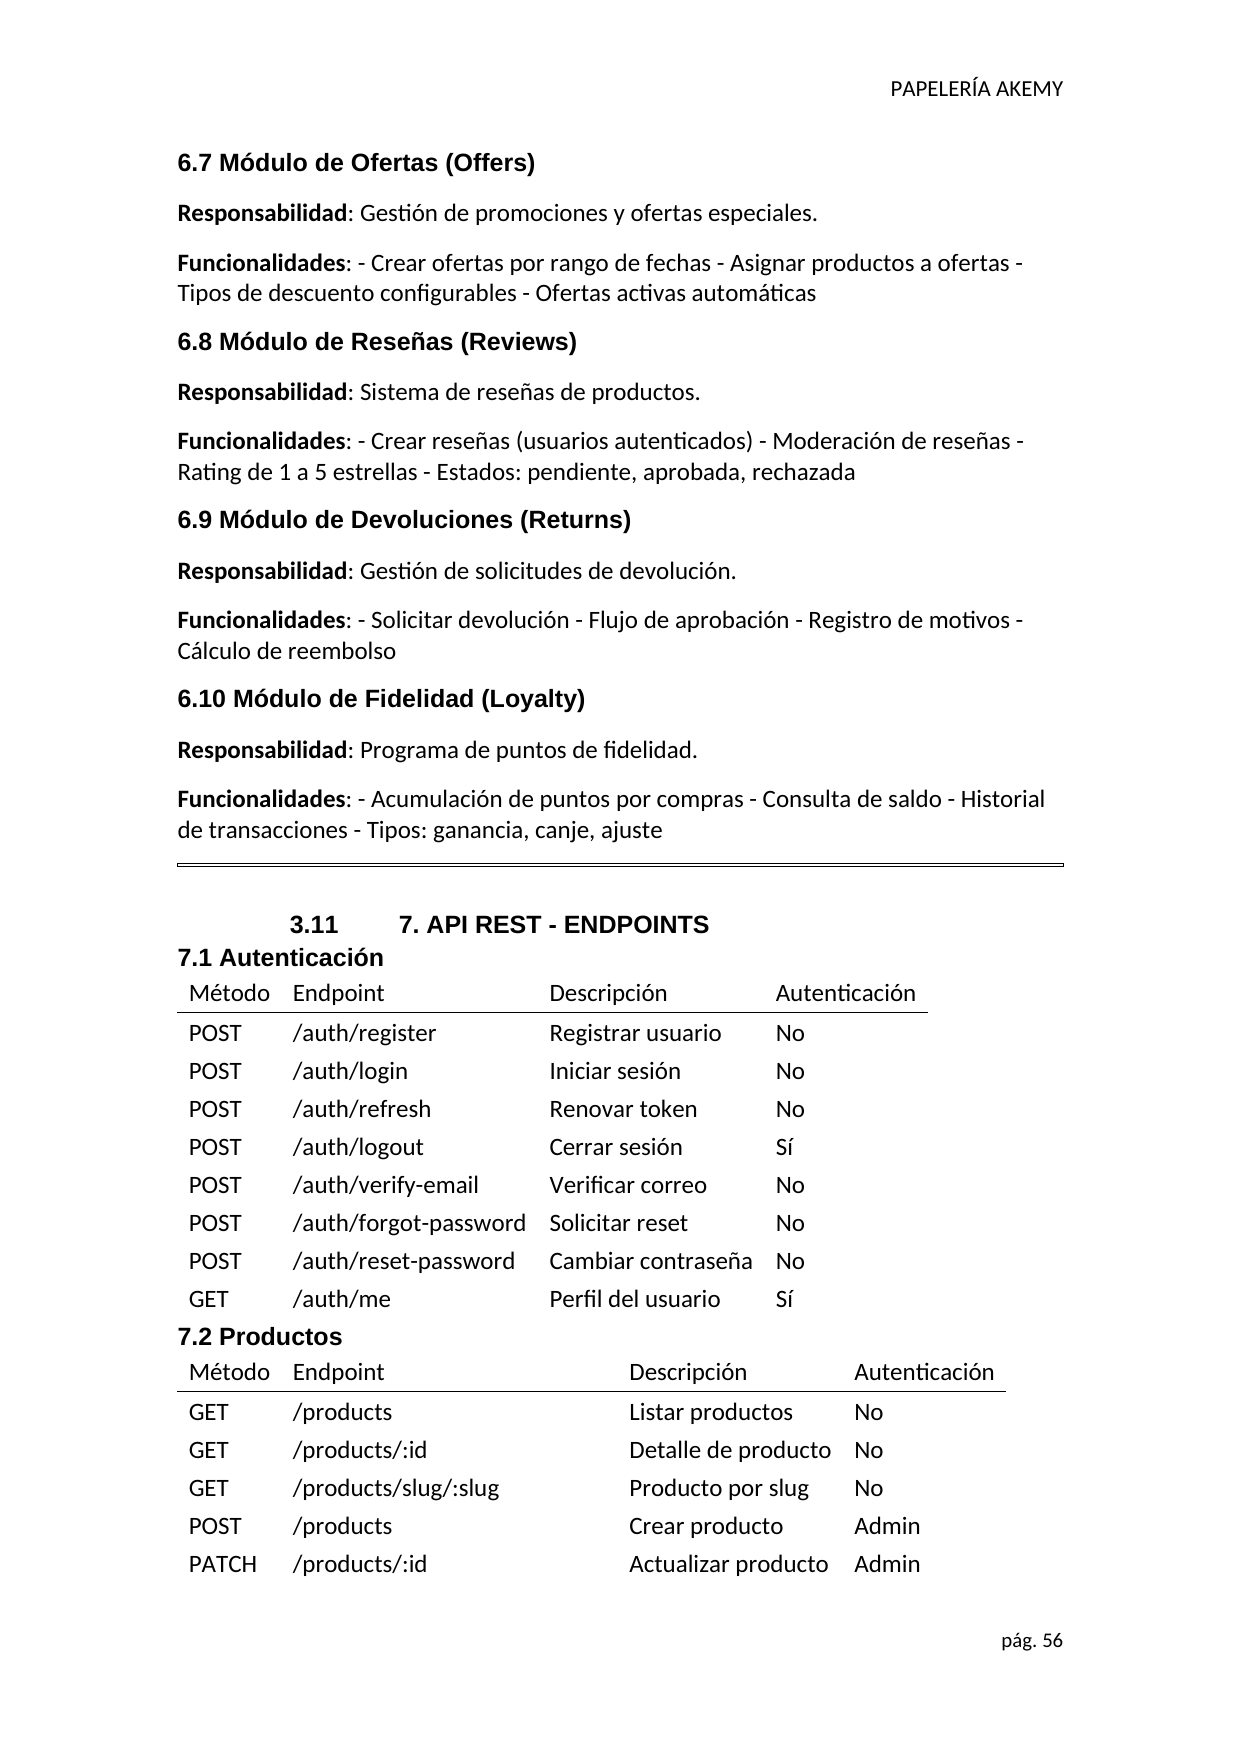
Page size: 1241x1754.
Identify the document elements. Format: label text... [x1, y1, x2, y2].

table_cell Iniciar sesión [538, 1051, 764, 1089]
text Funcionalidades: - Crear reseñas (usuarios autenticados) - Moderación de reseñas - Rating de 1 a 5 estrellas - Estados: pendiente, aprobada, rechazada [177, 426, 1063, 487]
table_header Autenticación [764, 974, 928, 1012]
table_header Descripción [618, 1353, 843, 1391]
table_cell /auth/login [281, 1051, 538, 1089]
table_cell /products [281, 1506, 618, 1544]
table_cell /products [281, 1392, 618, 1430]
subtitle 6.7 Módulo de Ofertas (Offers) [177, 148, 1063, 176]
table_cell No [764, 1013, 928, 1051]
subtitle 6.9 Módulo de Devoluciones (Returns) [177, 505, 1063, 534]
table_cell No [764, 1242, 928, 1279]
text Funcionalidades: - Crear ofertas por rango de fechas - Asignar productos a ofertas - Tipos de descuento configurables - Ofertas activas automáticas [177, 247, 1063, 308]
table_cell No [764, 1204, 928, 1242]
text Responsabilidad: Gestión de solicitudes de devolución. [177, 555, 1063, 586]
table_cell Crear producto [618, 1506, 843, 1544]
table_cell No [764, 1166, 928, 1203]
table_header Endpoint [281, 974, 538, 1012]
table_cell POST [177, 1013, 281, 1051]
table_cell Sí [764, 1280, 928, 1318]
table_header Método [177, 974, 281, 1012]
table_cell GET [177, 1430, 281, 1468]
table_cell POST [177, 1242, 281, 1279]
table_cell /auth/reset-password [281, 1242, 538, 1279]
table_cell Listar productos [618, 1392, 843, 1430]
table_cell GET [177, 1469, 281, 1506]
table_cell Verificar correo [538, 1166, 764, 1203]
subtitle 7.2 Productos [177, 1322, 1063, 1351]
table_cell Admin [843, 1545, 1006, 1582]
table_cell GET [177, 1392, 281, 1430]
table_cell /auth/refresh [281, 1090, 538, 1127]
table_cell No [843, 1430, 1006, 1468]
table_cell /auth/logout [281, 1128, 538, 1166]
table_cell /auth/register [281, 1013, 538, 1051]
table_cell /products/:id [281, 1545, 618, 1582]
table_header Autenticación [843, 1353, 1006, 1391]
text Responsabilidad: Programa de puntos de fidelidad. [177, 734, 1063, 764]
table_cell /auth/verify-email [281, 1166, 538, 1203]
table_cell Cerrar sesión [538, 1128, 764, 1166]
text Responsabilidad: Gestión de promociones y ofertas especiales. [177, 197, 1063, 228]
table_header Endpoint [281, 1353, 618, 1391]
table_cell No [764, 1090, 928, 1127]
table_cell No [843, 1392, 1006, 1430]
text Responsabilidad: Sistema de reseñas de productos. [177, 376, 1063, 407]
text Funcionalidades: - Acumulación de puntos por compras - Consulta de saldo - Historial de transacciones - Tipos: ganancia, canje, ajuste [177, 783, 1063, 844]
table_cell Perfil del usuario [538, 1280, 764, 1318]
table_cell /auth/me [281, 1280, 538, 1318]
text Funcionalidades: - Solicitar devolución - Flujo de aprobación - Registro de motivos - Cálculo de reembolso [177, 604, 1063, 665]
table_cell POST [177, 1506, 281, 1544]
table_cell POST [177, 1090, 281, 1127]
table_cell Sí [764, 1128, 928, 1166]
table_cell No [764, 1051, 928, 1089]
table_cell POST [177, 1166, 281, 1203]
table_cell Solicitar reset [538, 1204, 764, 1242]
table_cell /products/slug/:slug [281, 1469, 618, 1506]
table_cell Admin [843, 1506, 1006, 1544]
table_cell PATCH [177, 1545, 281, 1582]
subtitle 7.1 Autenticación [177, 943, 1063, 972]
table_cell GET [177, 1280, 281, 1318]
table_cell POST [177, 1051, 281, 1089]
table_cell No [843, 1469, 1006, 1506]
subtitle 7. API REST - ENDPOINTS [289, 910, 1063, 939]
table_cell Actualizar producto [618, 1545, 843, 1582]
table_cell Detalle de producto [618, 1430, 843, 1468]
table_cell POST [177, 1128, 281, 1166]
subtitle 6.8 Módulo de Reseñas (Reviews) [177, 326, 1063, 355]
table_cell POST [177, 1204, 281, 1242]
table_cell Renovar token [538, 1090, 764, 1127]
table_cell Producto por slug [618, 1469, 843, 1506]
table_cell /products/:id [281, 1430, 618, 1468]
table_cell Registrar usuario [538, 1013, 764, 1051]
table_cell /auth/forgot-password [281, 1204, 538, 1242]
table_cell Cambiar contraseña [538, 1242, 764, 1279]
subtitle 6.10 Módulo de Fidelidad (Loyalty) [177, 684, 1063, 713]
table_header Método [177, 1353, 281, 1391]
table_header Descripción [538, 974, 764, 1012]
